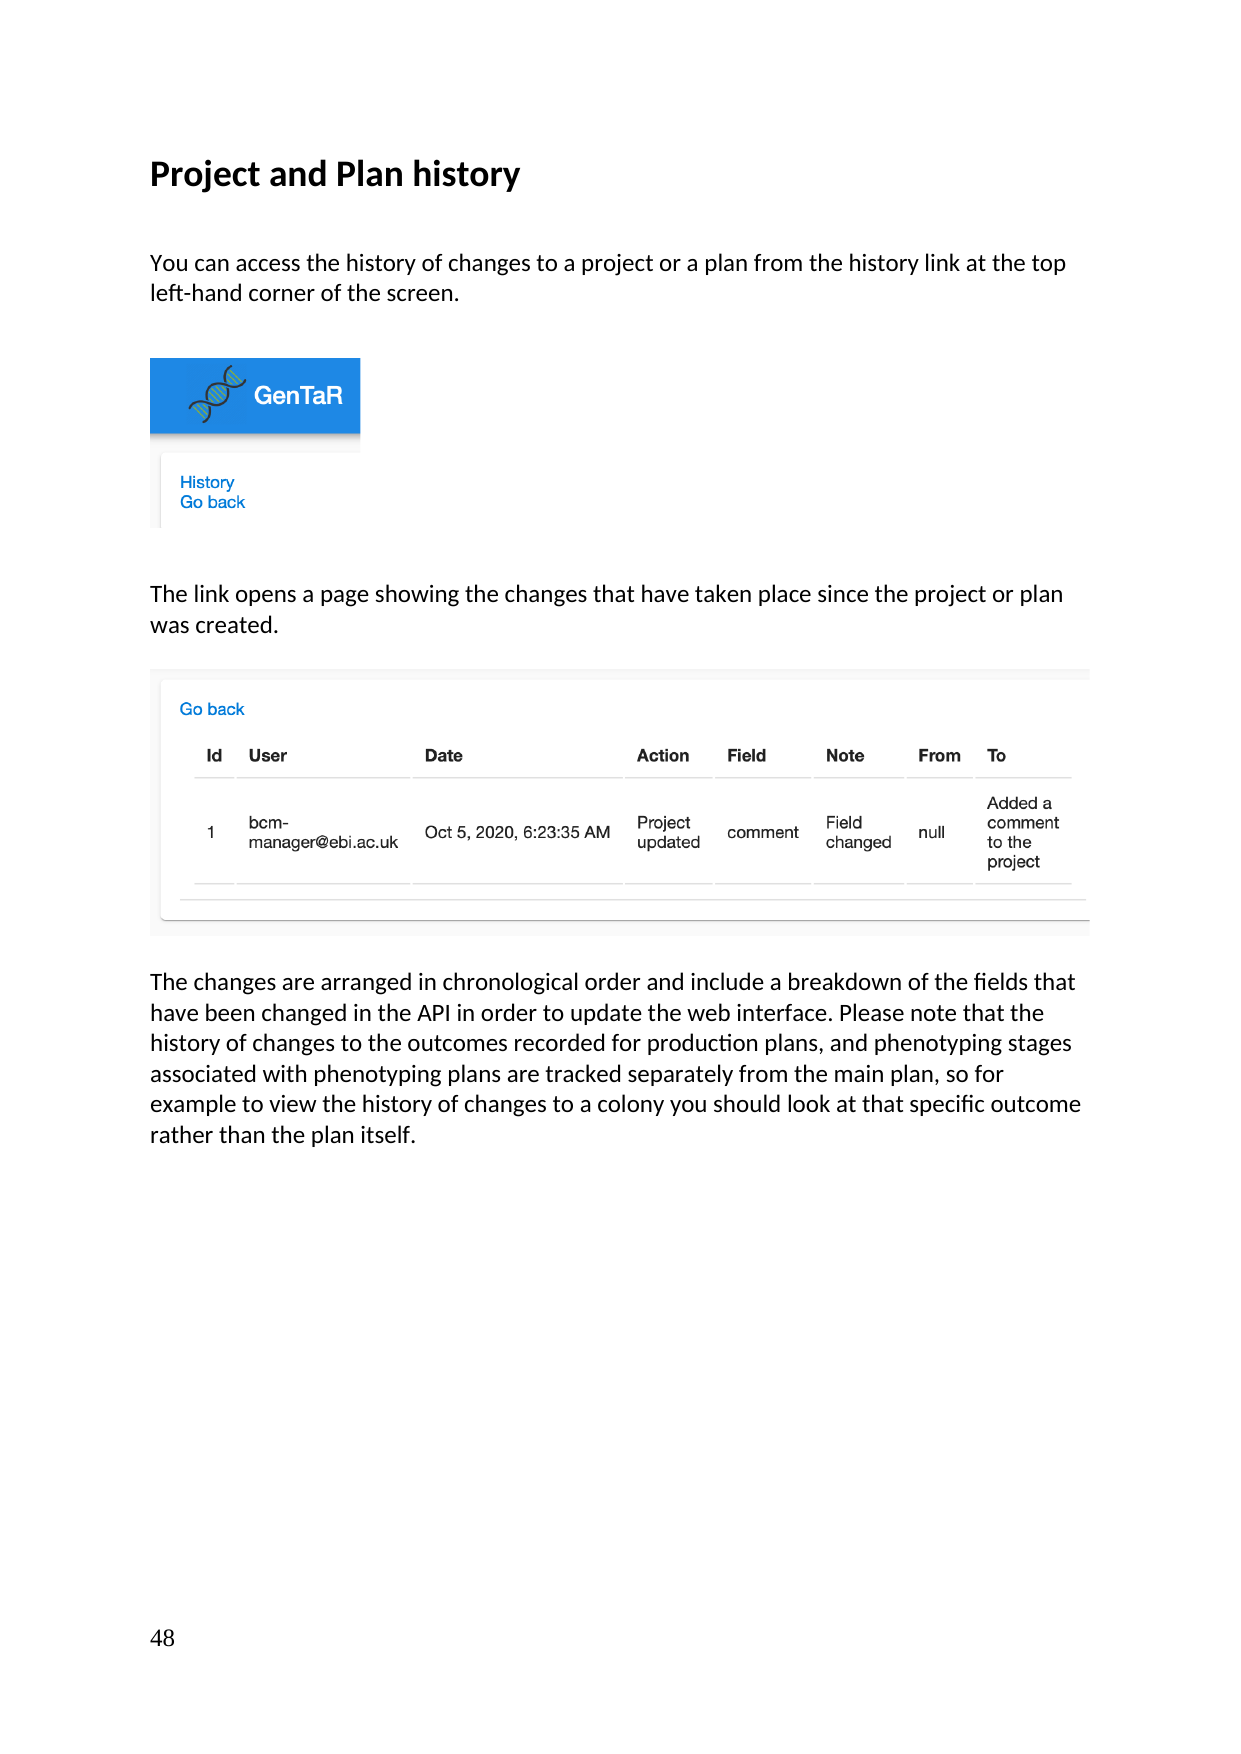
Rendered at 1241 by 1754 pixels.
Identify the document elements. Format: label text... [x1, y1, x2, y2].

text The changes are arranged in chronological order and include a breakdown of the fields that have been changed in the API in order to update the web interface. Please note that the history of changes to the outcomes recorded for production plans, and phenotyping stages associated with phenotyping plans are tracked separately from the main plan, so for example to view the history of changes to a colony you should look at that specific outcome rather than the plan itself. [150, 966, 1090, 1149]
picture [150, 358, 361, 528]
text The link opens a page showing the changes that have taken place since the project or plan was created. [150, 578, 1090, 639]
text You can access the history of changes to a project or a plan from the history link at the top left-hand corner of the screen. [150, 247, 1090, 308]
picture [150, 669, 1090, 936]
text Project and Plan history [150, 150, 1090, 196]
